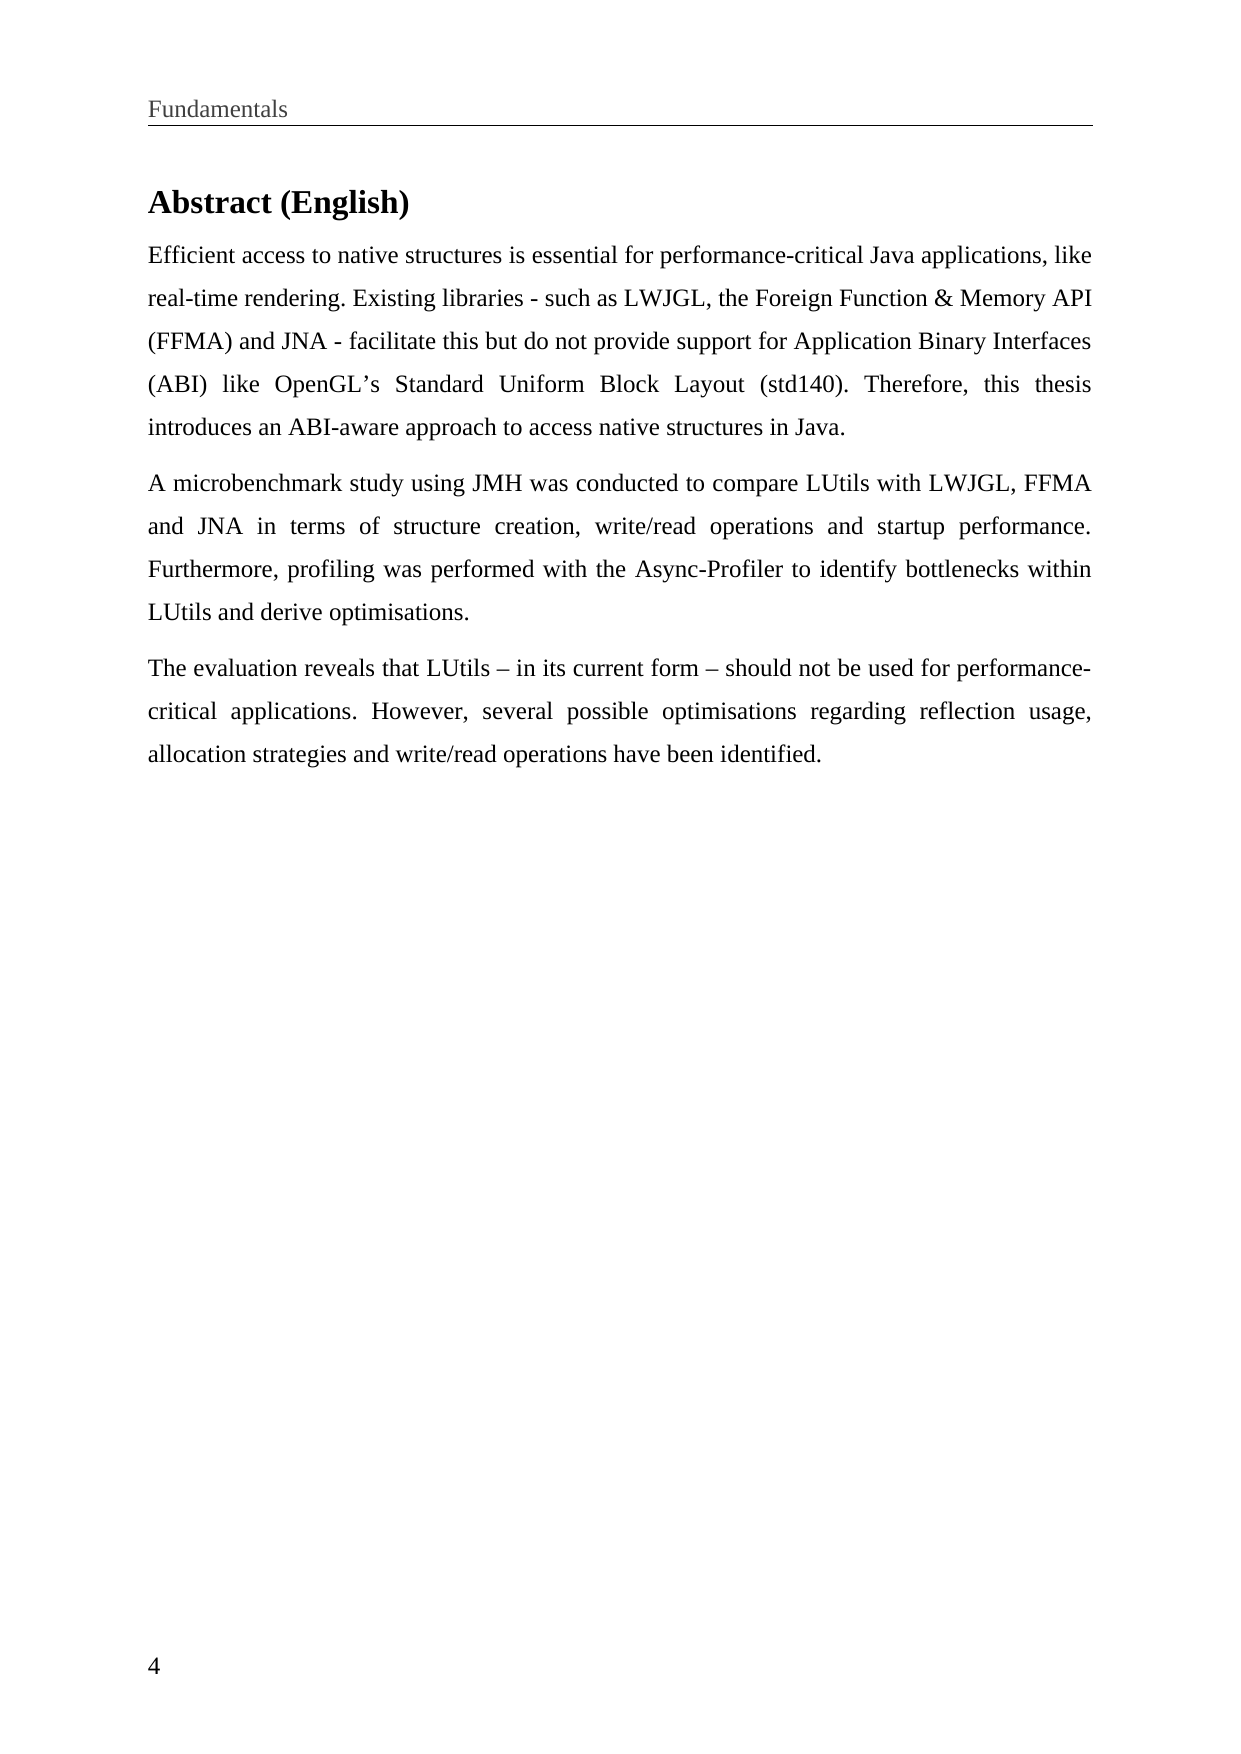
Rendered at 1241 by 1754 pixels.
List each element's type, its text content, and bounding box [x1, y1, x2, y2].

subtitle Abstract (English) [148, 182, 1093, 221]
text A microbenchmark study using JMH was conducted to compare LUtils with LWJGL, FFMA and JNA in terms of structure creation, write/read operations and startup performance. Furthermore, profiling was performed with the Async-Profiler to identify bottlenecks within LUtils and derive optimisations. [148, 468, 1093, 626]
text The evaluation reveals that LUtils – in its current form – should not be used for performance-critical applications. However, several possible optimisations regarding reflection usage, allocation strategies and write/read operations have been identified. [148, 653, 1093, 768]
text Efficient access to native structures is essential for performance-critical Java applications, like real-time rendering. Existing libraries - such as LWJGL, the Foreign Function & Memory API (FFMA) and JNA - facilitate this but do not provide support for Application Binary Interfaces (ABI) like OpenGL’s Standard Uniform Block Layout (std140). Therefore, this thesis introduces an ABI-aware approach to access native structures in Java. [148, 240, 1093, 441]
